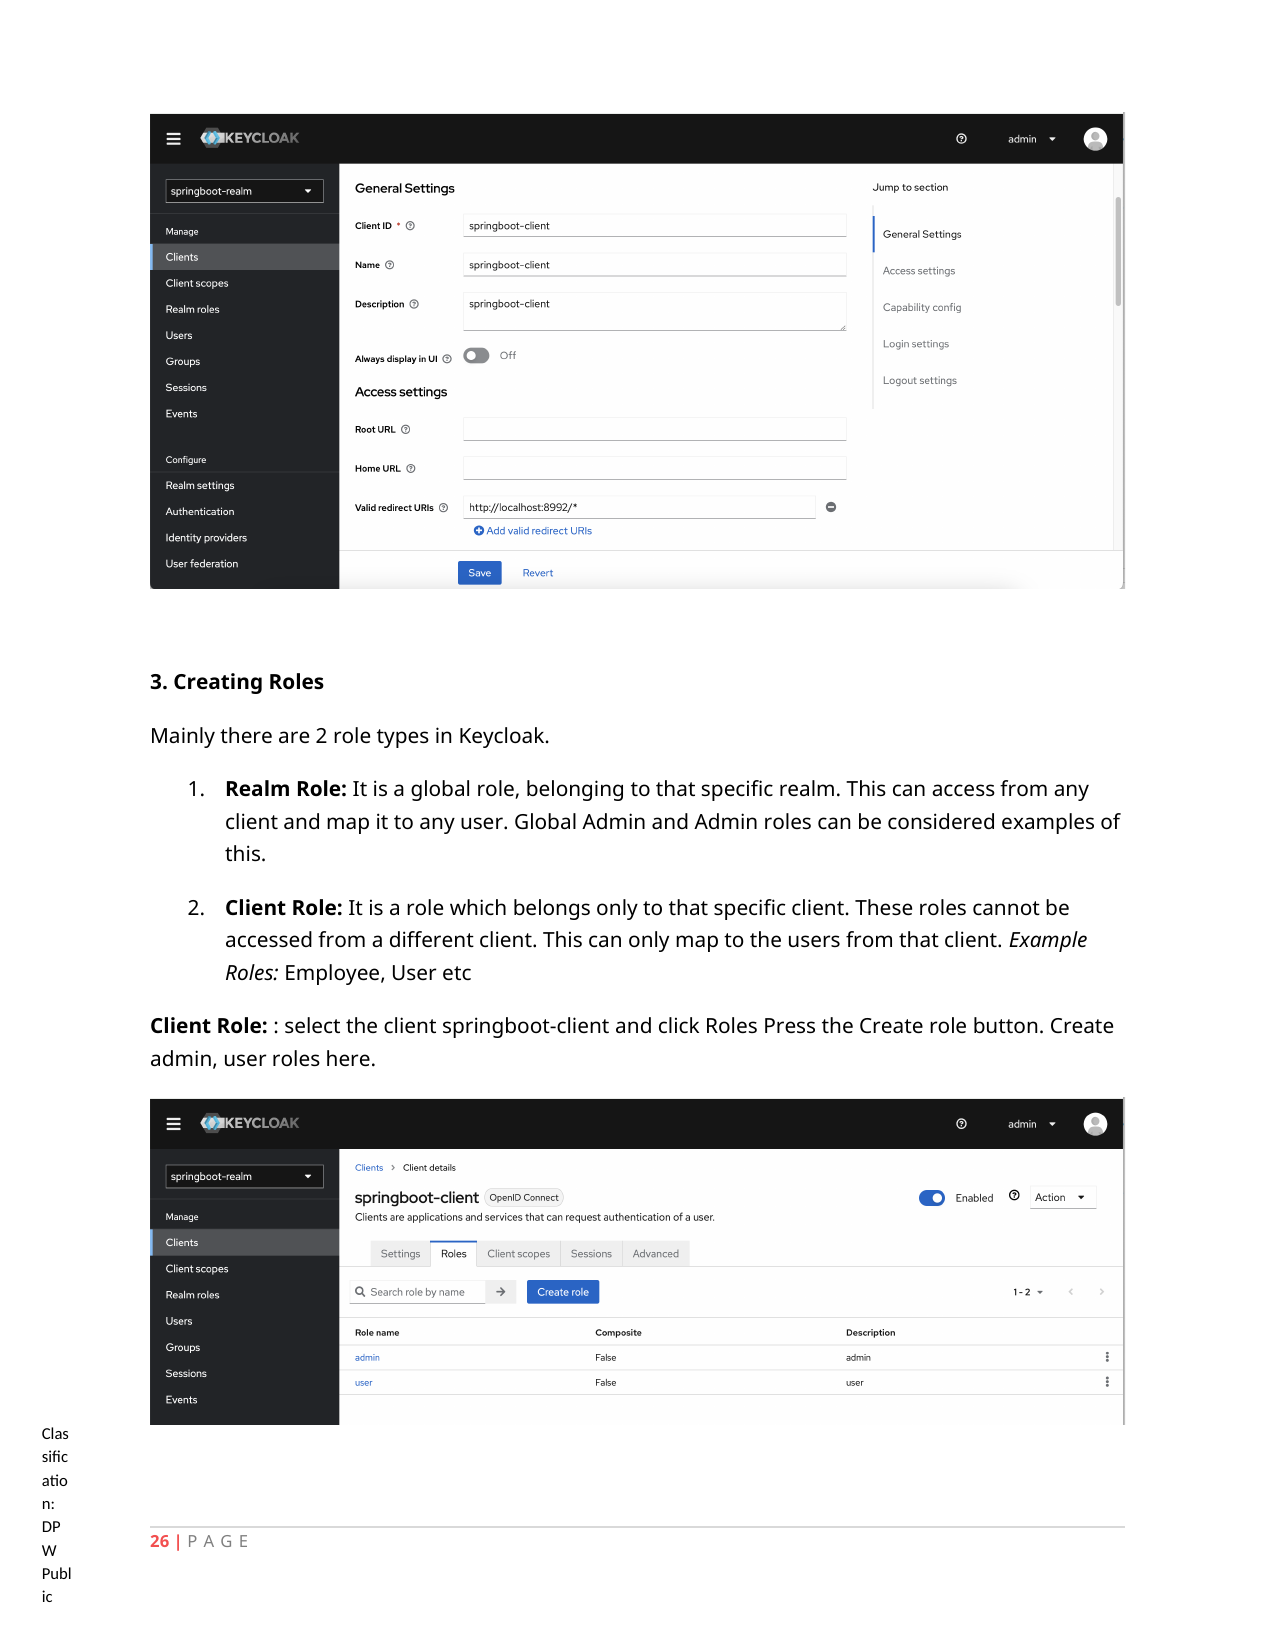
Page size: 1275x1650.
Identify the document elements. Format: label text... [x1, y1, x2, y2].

text 3. Creating Roles [150, 667, 1125, 696]
picture [150, 112, 1125, 589]
text Mainly there are 2 role types in Keycloak. [150, 721, 1125, 749]
text Client Role: : select the client springboot-client and click Roles Press the Create role button. Create admin, user roles here. [150, 1012, 1125, 1073]
list Realm Role: It is a global role, belonging to that specific realm. This can access from any client and map it to any user. Global Admin and Admin roles can be considered examples of this. [187, 774, 1125, 868]
picture [150, 1097, 1125, 1425]
list Client Role: It is a role which belongs only to that specific client. These roles cannot be accessed from a different client. This can only map to the users from that client. Example Roles: Employee, User etc [187, 893, 1125, 987]
